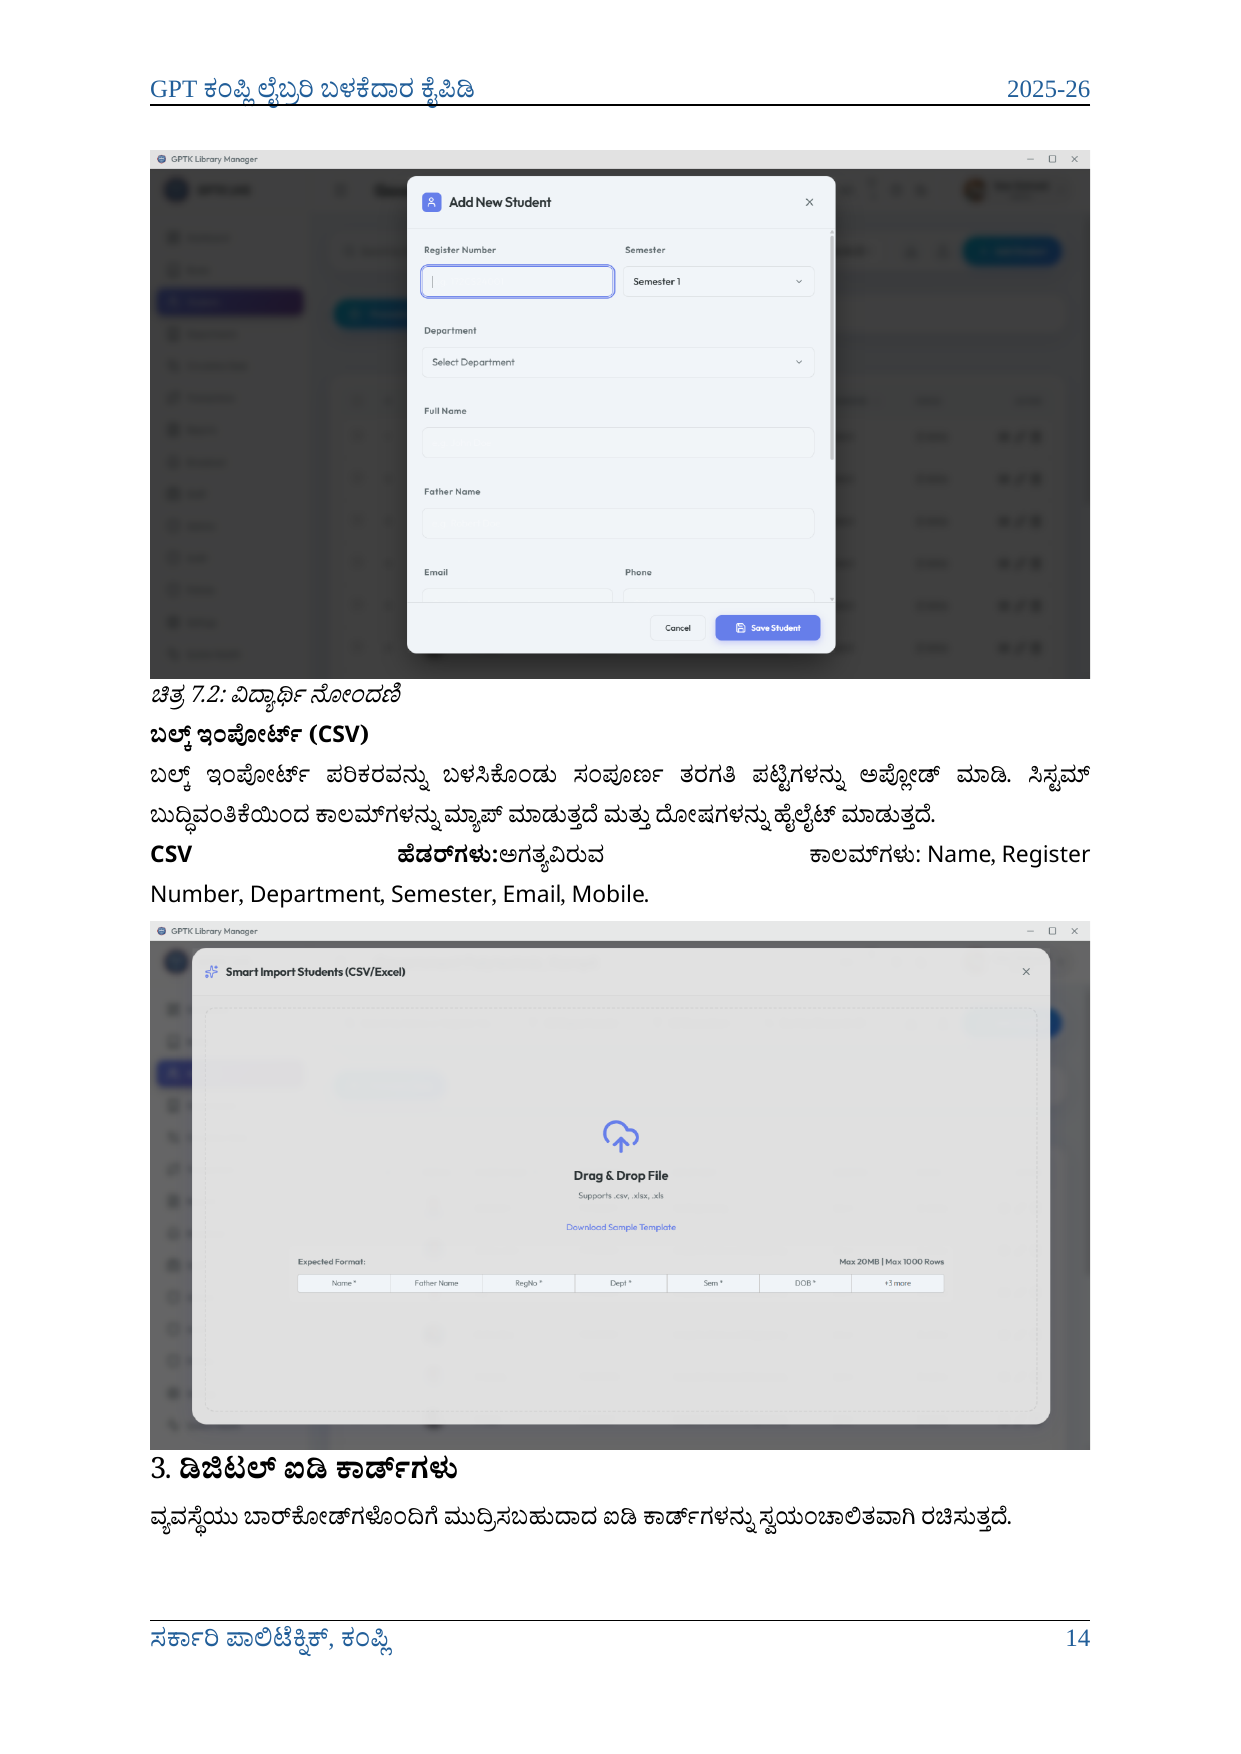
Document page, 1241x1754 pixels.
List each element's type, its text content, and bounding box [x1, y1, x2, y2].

text ವ್ಯವಸ್ಥೆಯು ಬಾರ್‌ಕೋಡ್‌ಗಳೊಂದಿಗೆ ಮುದ್ರಿಸಬಹುದಾದ ಐಡಿ ಕಾರ್ಡ್‌ಗಳನ್ನು ಸ್ವಯಂಚಾಲಿತವಾಗಿ ರಚಿಸುತ್ತದೆ. [150, 1503, 1090, 1540]
text ಬಲ್ಕ್ ಇಂಪೋರ್ಟ್ (CSV) [150, 721, 1090, 758]
subtitle 3. ಡಿಜಿಟಲ್ ಐಡಿ ಕಾರ್ಡ್‌ಗಳು [150, 1452, 1090, 1499]
text CSV ಹೆಡರ್‌ಗಳು:ಅಗತ್ಯವಿರುವ ಕಾಲಮ್‌ಗಳು: Name, Register Number, Department, Semester, Email, Mobile. [150, 841, 1090, 918]
text ಚಿತ್ರ 7.2: ವಿದ್ಯಾರ್ಥಿ ನೋಂದಣಿ [150, 681, 1090, 718]
picture [150, 150, 1091, 679]
picture [150, 921, 1091, 1450]
text ಬಲ್ಕ್ ಇಂಪೋರ್ಟ್ ಪರಿಕರವನ್ನು ಬಳಸಿಕೊಂಡು ಸಂಪೂರ್ಣ ತರಗತಿ ಪಟ್ಟಿಗಳನ್ನು ಅಪ್ಲೋಡ್ ಮಾಡಿ. ಸಿಸ್ಟಮ್ ಬುದ್ಧಿವಂತಿಕೆಯಿಂದ ಕಾಲಮ್‌ಗಳನ್ನು ಮ್ಯಾಪ್ ಮಾಡುತ್ತದೆ ಮತ್ತು ದೋಷಗಳನ್ನು ಹೈಲೈಟ್ ಮಾಡುತ್ತದೆ. [150, 761, 1090, 838]
